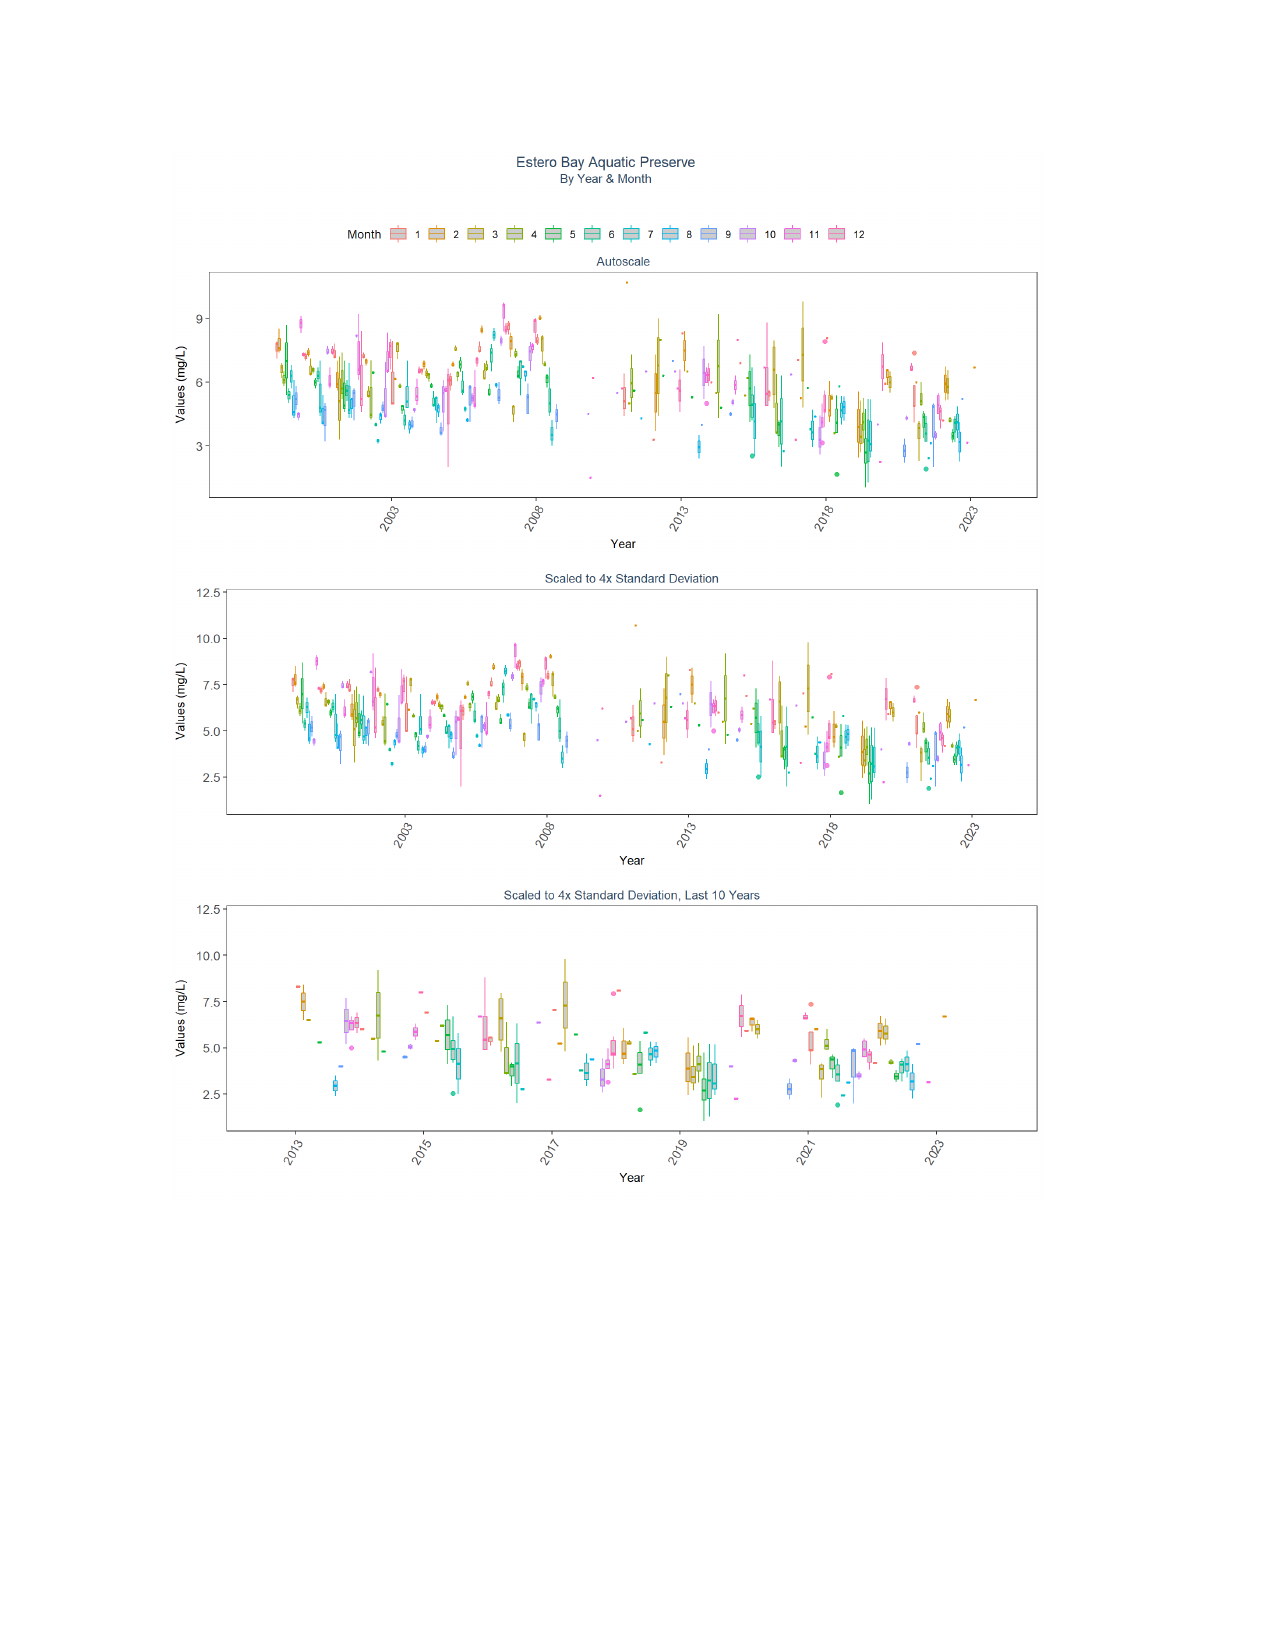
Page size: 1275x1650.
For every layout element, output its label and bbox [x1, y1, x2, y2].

picture [168, 150, 1044, 1200]
